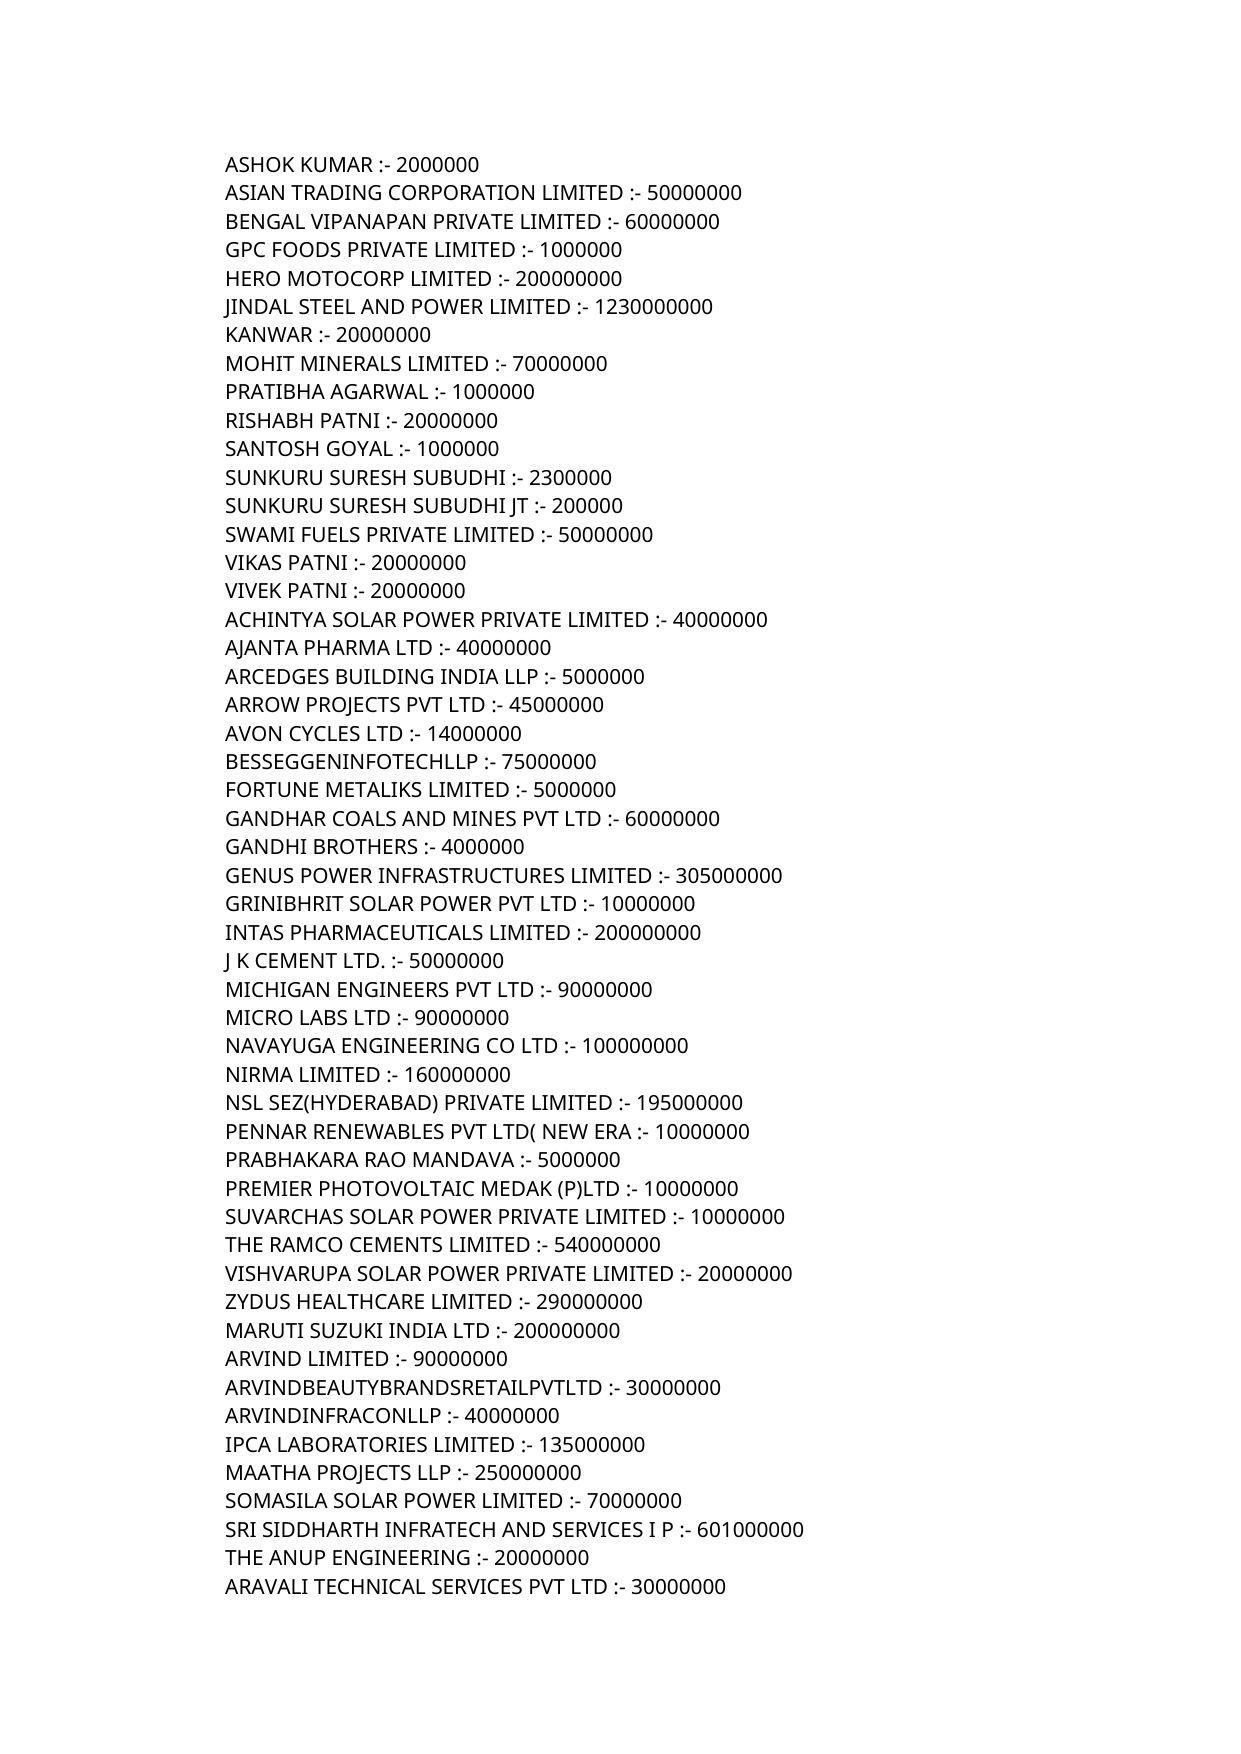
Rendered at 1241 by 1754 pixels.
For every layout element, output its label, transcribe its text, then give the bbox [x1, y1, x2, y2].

text THE RAMCO CEMENTS LIMITED :- 540000000 [225, 1231, 1090, 1259]
text ARVINDINFRACONLLP :- 40000000 [225, 1401, 1090, 1430]
text GPC FOODS PRIVATE LIMITED :- 1000000 [225, 235, 1090, 264]
text ACHINTYA SOLAR POWER PRIVATE LIMITED :- 40000000 [225, 605, 1090, 633]
text VISHVARUPA SOLAR POWER PRIVATE LIMITED :- 20000000 [225, 1259, 1090, 1287]
text MAATHA PROJECTS LLP :- 250000000 [225, 1458, 1090, 1487]
text MICRO LABS LTD :- 90000000 [225, 1003, 1090, 1032]
text VIKAS PATNI :- 20000000 [225, 548, 1090, 577]
text NAVAYUGA ENGINEERING CO LTD :- 100000000 [225, 1032, 1090, 1060]
text J K CEMENT LTD. :- 50000000 [225, 946, 1090, 975]
text MICHIGAN ENGINEERS PVT LTD :- 90000000 [225, 975, 1090, 1003]
text ARVIND LIMITED :- 90000000 [225, 1344, 1090, 1373]
text PRABHAKARA RAO MANDAVA :- 5000000 [225, 1145, 1090, 1174]
text FORTUNE METALIKS LIMITED :- 5000000 [225, 776, 1090, 804]
text PREMIER PHOTOVOLTAIC MEDAK (P)LTD :- 10000000 [225, 1174, 1090, 1202]
text MOHIT MINERALS LIMITED :- 70000000 [225, 349, 1090, 377]
text THE ANUP ENGINEERING :- 20000000 [225, 1543, 1090, 1572]
text ARCEDGES BUILDING INDIA LLP :- 5000000 [225, 662, 1090, 690]
text BESSEGGENINFOTECHLLP :- 75000000 [225, 747, 1090, 776]
text ASIAN TRADING CORPORATION LIMITED :- 50000000 [225, 178, 1090, 207]
text KANWAR :- 20000000 [225, 321, 1090, 349]
text NSL SEZ(HYDERABAD) PRIVATE LIMITED :- 195000000 [225, 1088, 1090, 1117]
text BENGAL VIPANAPAN PRIVATE LIMITED :- 60000000 [225, 207, 1090, 235]
text AVON CYCLES LTD :- 14000000 [225, 719, 1090, 747]
text GANDHAR COALS AND MINES PVT LTD :- 60000000 [225, 804, 1090, 832]
text SUNKURU SURESH SUBUDHI :- 2300000 [225, 463, 1090, 491]
text NIRMA LIMITED :- 160000000 [225, 1060, 1090, 1088]
text ARROW PROJECTS PVT LTD :- 45000000 [225, 690, 1090, 719]
text ARAVALI TECHNICAL SERVICES PVT LTD :- 30000000 [225, 1572, 1090, 1600]
text VIVEK PATNI :- 20000000 [225, 577, 1090, 605]
text GRINIBHRIT SOLAR POWER PVT LTD :- 10000000 [225, 889, 1090, 918]
text PENNAR RENEWABLES PVT LTD( NEW ERA :- 10000000 [225, 1117, 1090, 1145]
text SRI SIDDHARTH INFRATECH AND SERVICES I P :- 601000000 [225, 1515, 1090, 1543]
text SOMASILA SOLAR POWER LIMITED :- 70000000 [225, 1487, 1090, 1515]
text RISHABH PATNI :- 20000000 [225, 406, 1090, 434]
text GENUS POWER INFRASTRUCTURES LIMITED :- 305000000 [225, 861, 1090, 889]
text HERO MOTOCORP LIMITED :- 200000000 [225, 264, 1090, 292]
text GANDHI BROTHERS :- 4000000 [225, 832, 1090, 861]
text PRATIBHA AGARWAL :- 1000000 [225, 377, 1090, 406]
text IPCA LABORATORIES LIMITED :- 135000000 [225, 1430, 1090, 1458]
text ARVINDBEAUTYBRANDSRETAILPVTLTD :- 30000000 [225, 1373, 1090, 1401]
text SANTOSH GOYAL :- 1000000 [225, 434, 1090, 463]
text SWAMI FUELS PRIVATE LIMITED :- 50000000 [225, 520, 1090, 548]
text JINDAL STEEL AND POWER LIMITED :- 1230000000 [225, 292, 1090, 321]
text MARUTI SUZUKI INDIA LTD :- 200000000 [225, 1316, 1090, 1344]
text SUNKURU SURESH SUBUDHI JT :- 200000 [225, 491, 1090, 520]
text AJANTA PHARMA LTD :- 40000000 [225, 633, 1090, 662]
text ASHOK KUMAR :- 2000000 [225, 150, 1090, 178]
text ZYDUS HEALTHCARE LIMITED :- 290000000 [225, 1287, 1090, 1316]
text SUVARCHAS SOLAR POWER PRIVATE LIMITED :- 10000000 [225, 1202, 1090, 1231]
text INTAS PHARMACEUTICALS LIMITED :- 200000000 [225, 918, 1090, 946]
